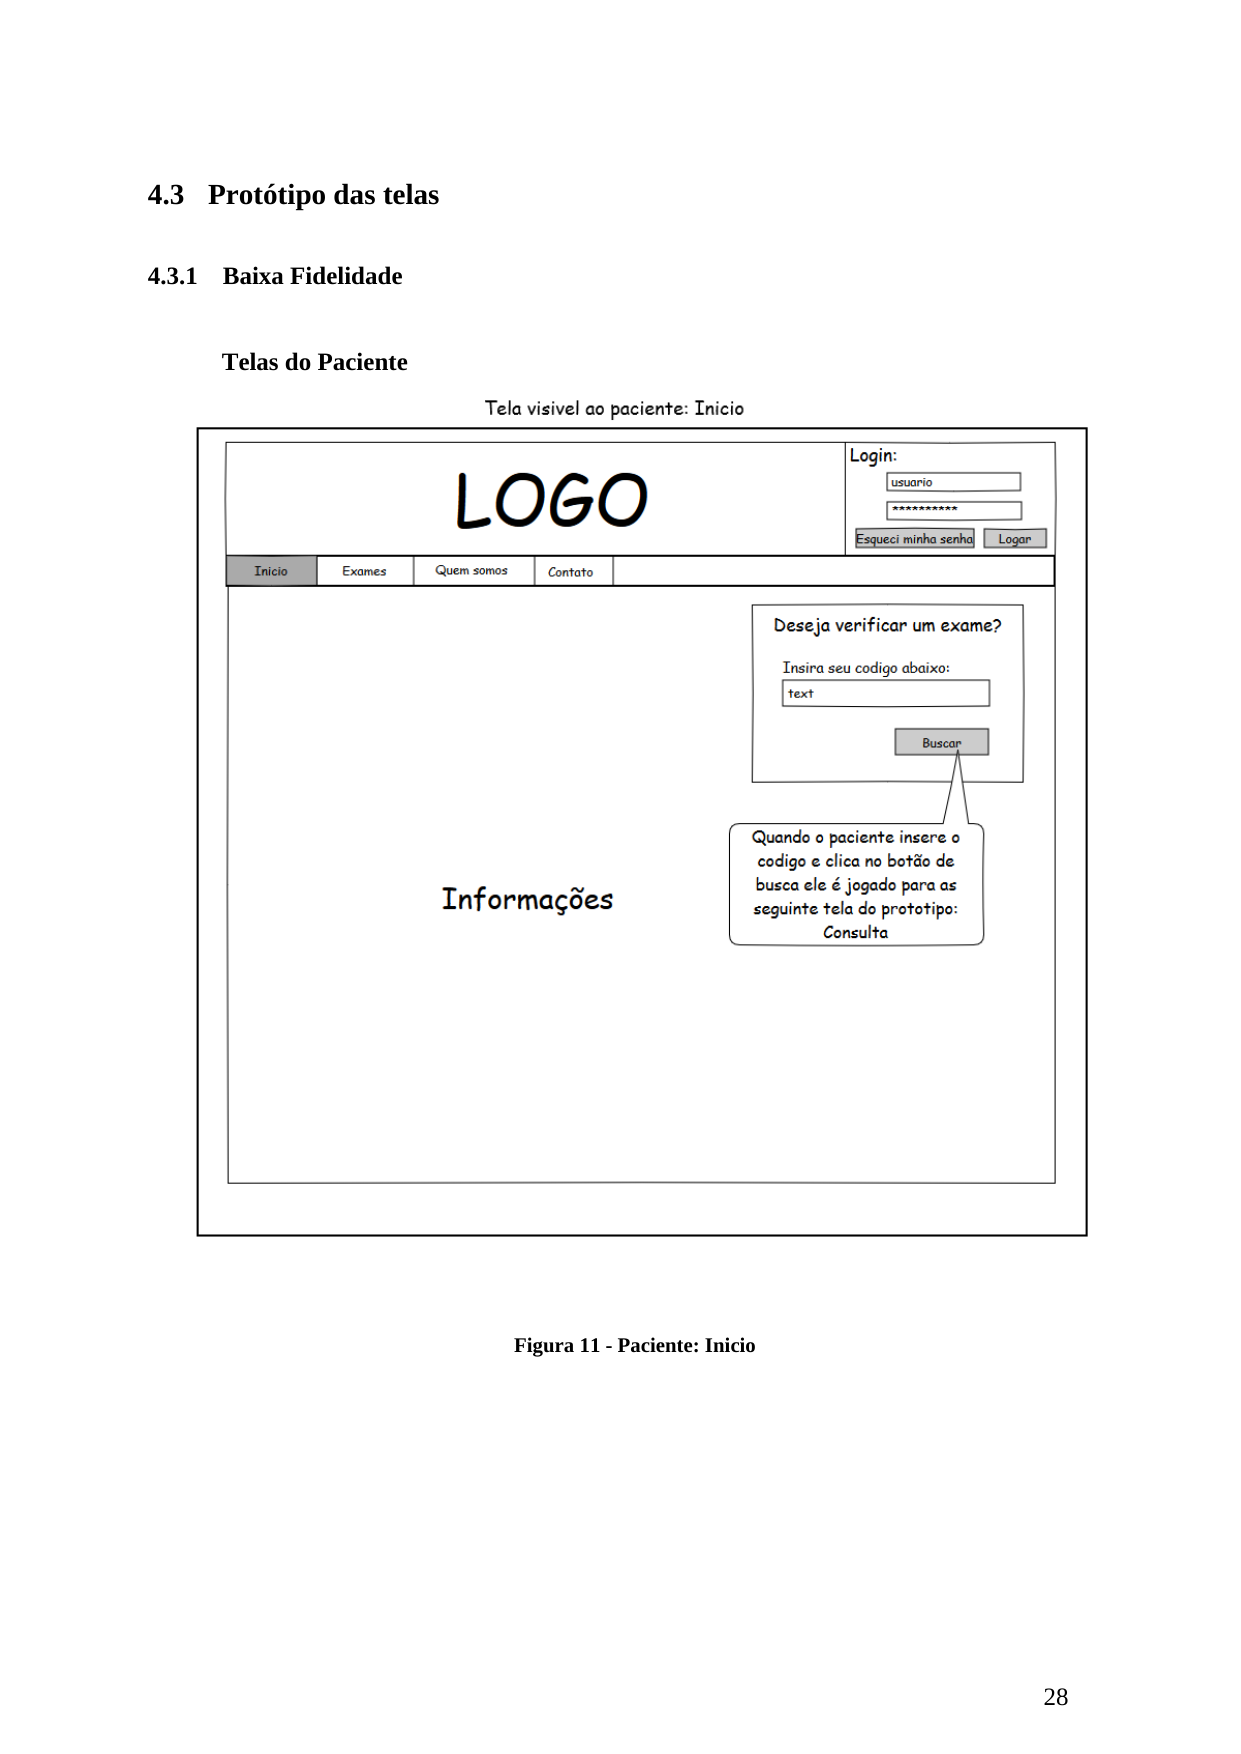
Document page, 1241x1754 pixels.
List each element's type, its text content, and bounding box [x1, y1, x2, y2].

subtitle Baixa Fidelidade [148, 261, 1122, 289]
picture [147, 390, 1128, 1306]
text Telas do Paciente [222, 347, 1122, 376]
text Figura - Paciente: Inicio [148, 1333, 1122, 1357]
subtitle Protótipo das telas [148, 177, 1122, 211]
